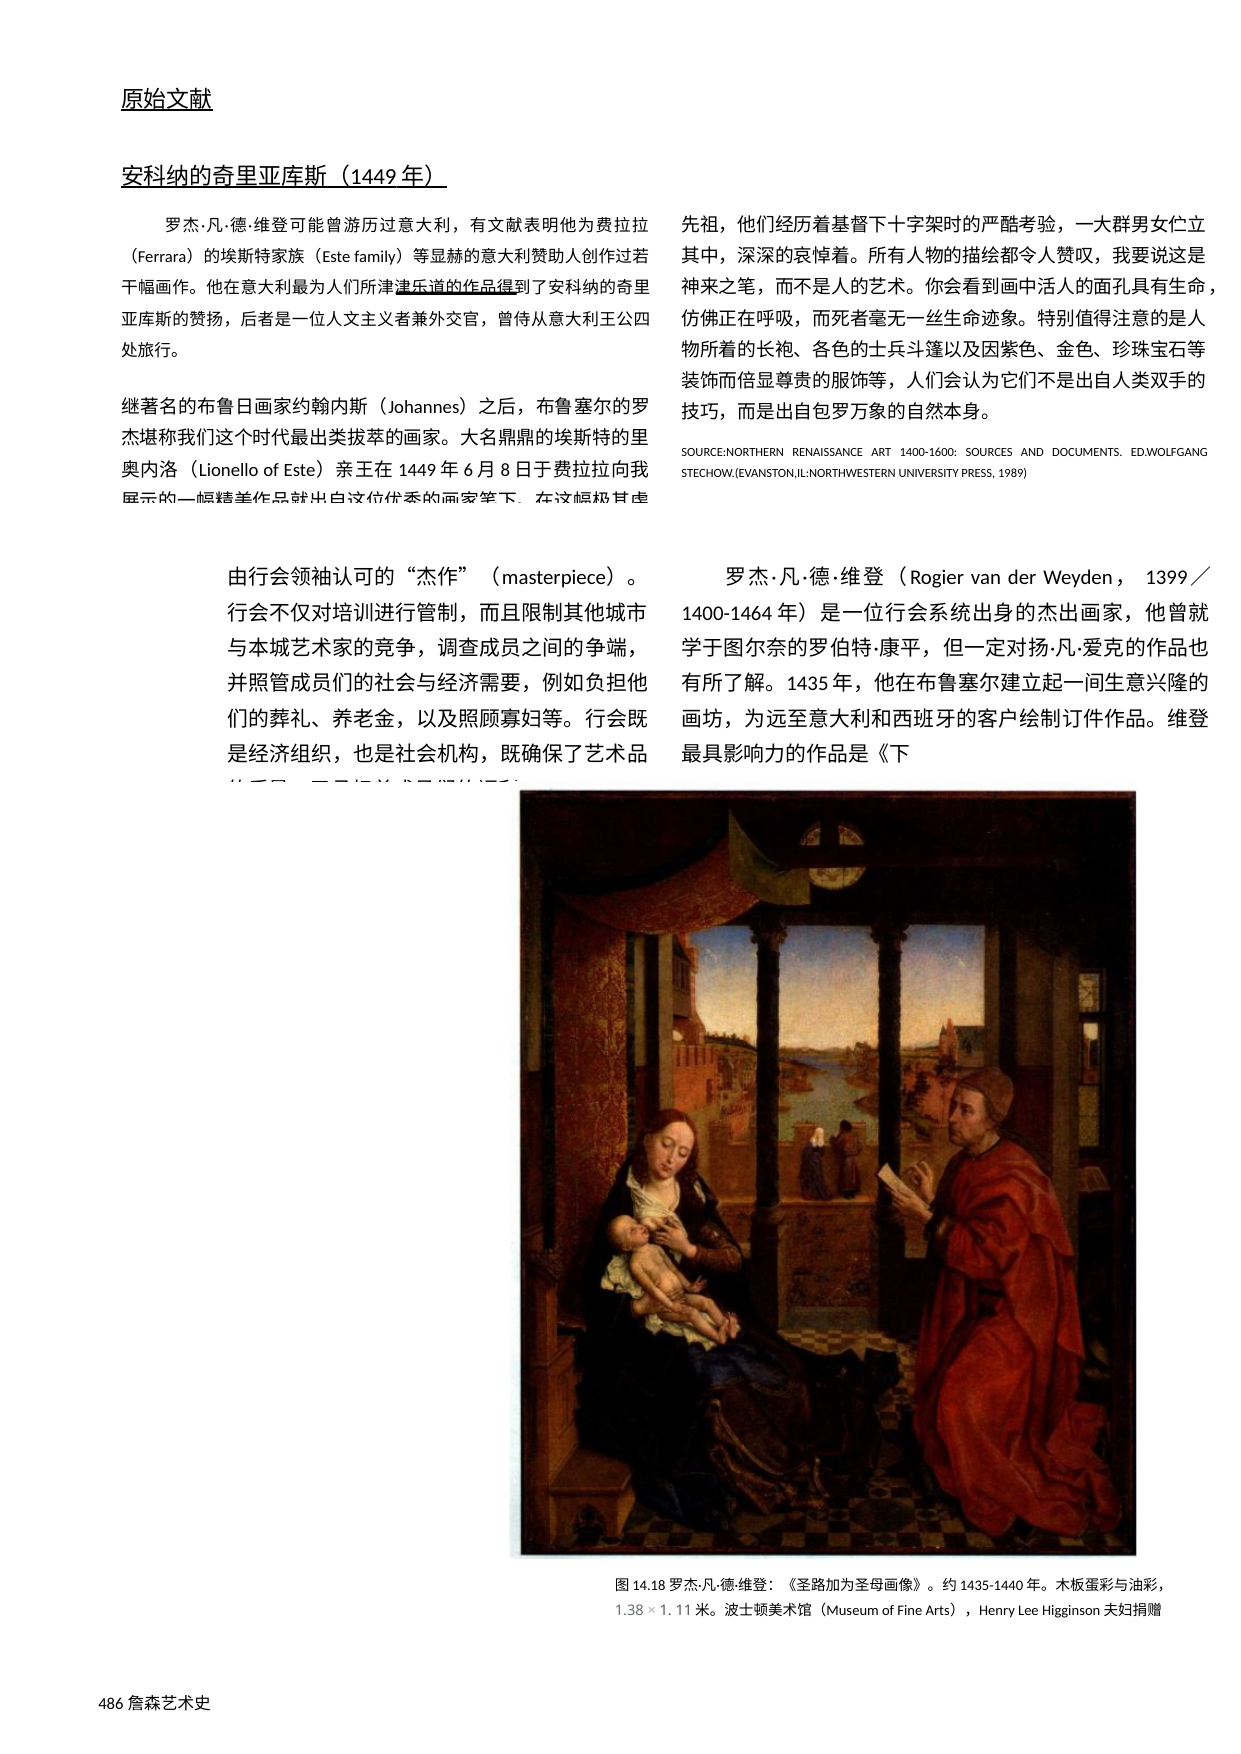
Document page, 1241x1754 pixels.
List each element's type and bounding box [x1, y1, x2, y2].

picture [509, 781, 1137, 1559]
